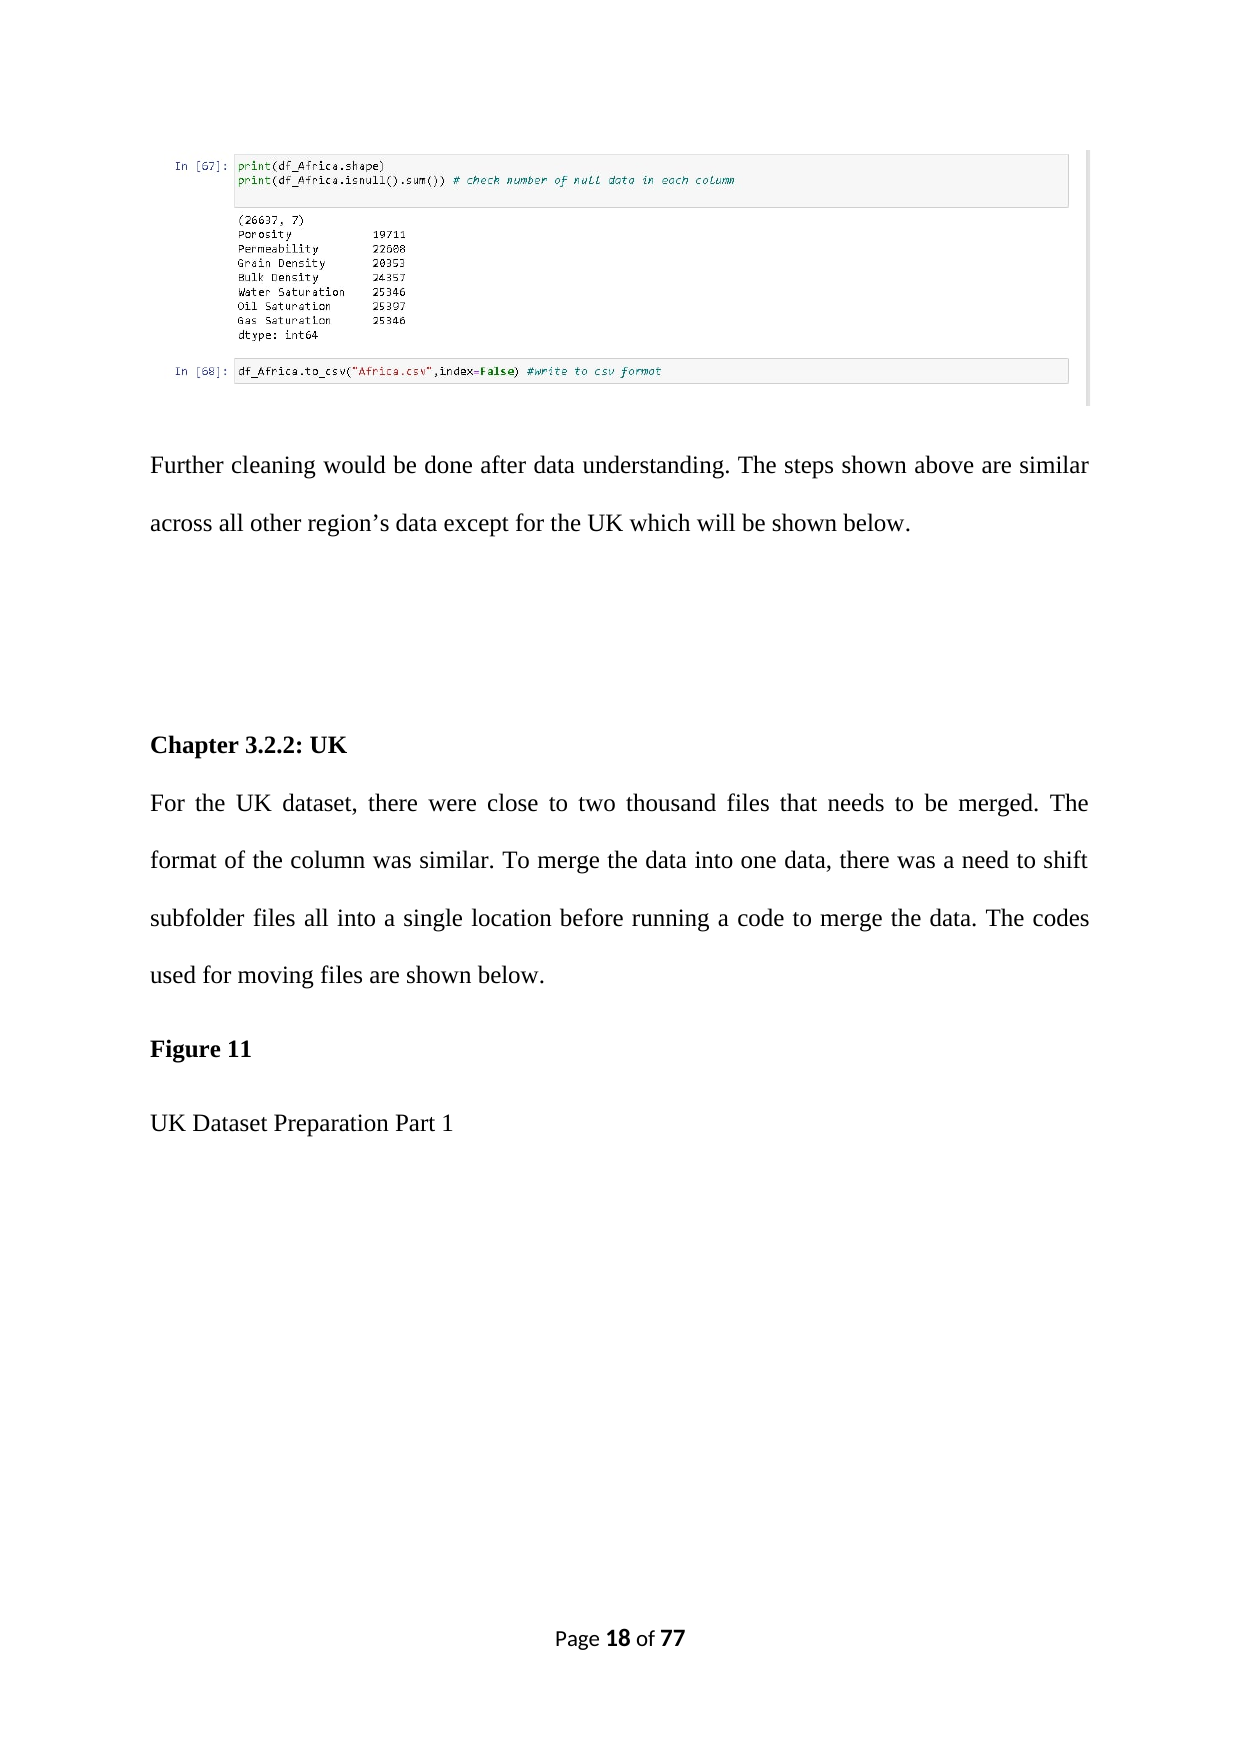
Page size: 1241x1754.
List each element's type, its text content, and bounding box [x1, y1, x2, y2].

text Further cleaning would be done after data understanding. The steps shown above are similar across all other region’s data except for the UK which will be shown below. [150, 450, 1090, 536]
picture [150, 150, 1091, 406]
text UK Dataset Preparation Part 1 [150, 1108, 1090, 1137]
subtitle Chapter 3.2.2: UK [150, 730, 1090, 759]
text For the UK dataset, there were close to two thousand files that needs to be merged. The format of the column was similar. To merge the data into one data, there was a need to shift subfolder files all into a single location before running a code to merge the data. The codes used for moving files are shown below. [150, 788, 1090, 989]
text Figure 11 [150, 1034, 1090, 1063]
